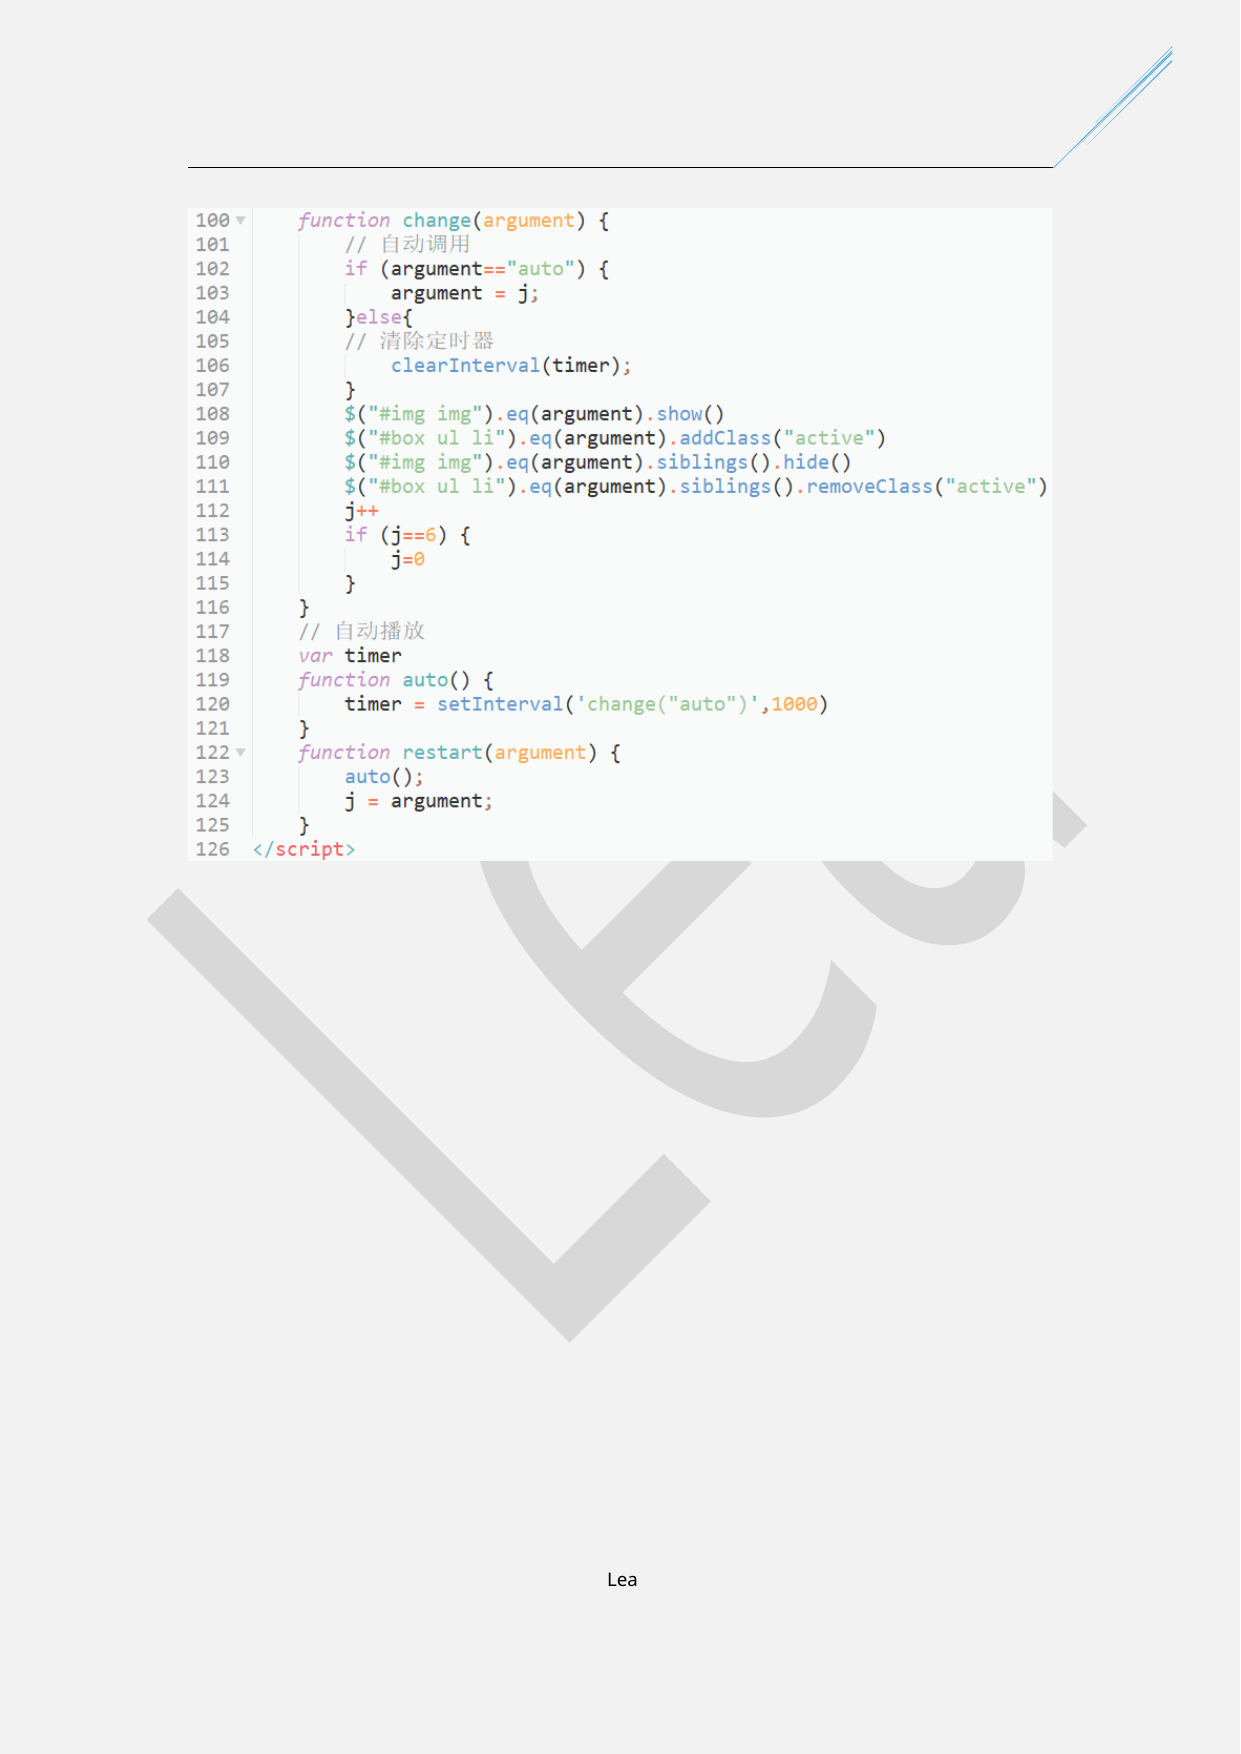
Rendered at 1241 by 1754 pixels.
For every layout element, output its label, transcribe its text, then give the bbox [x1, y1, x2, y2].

picture [187, 208, 1053, 861]
list 语法： [1082, 46, 1173, 143]
